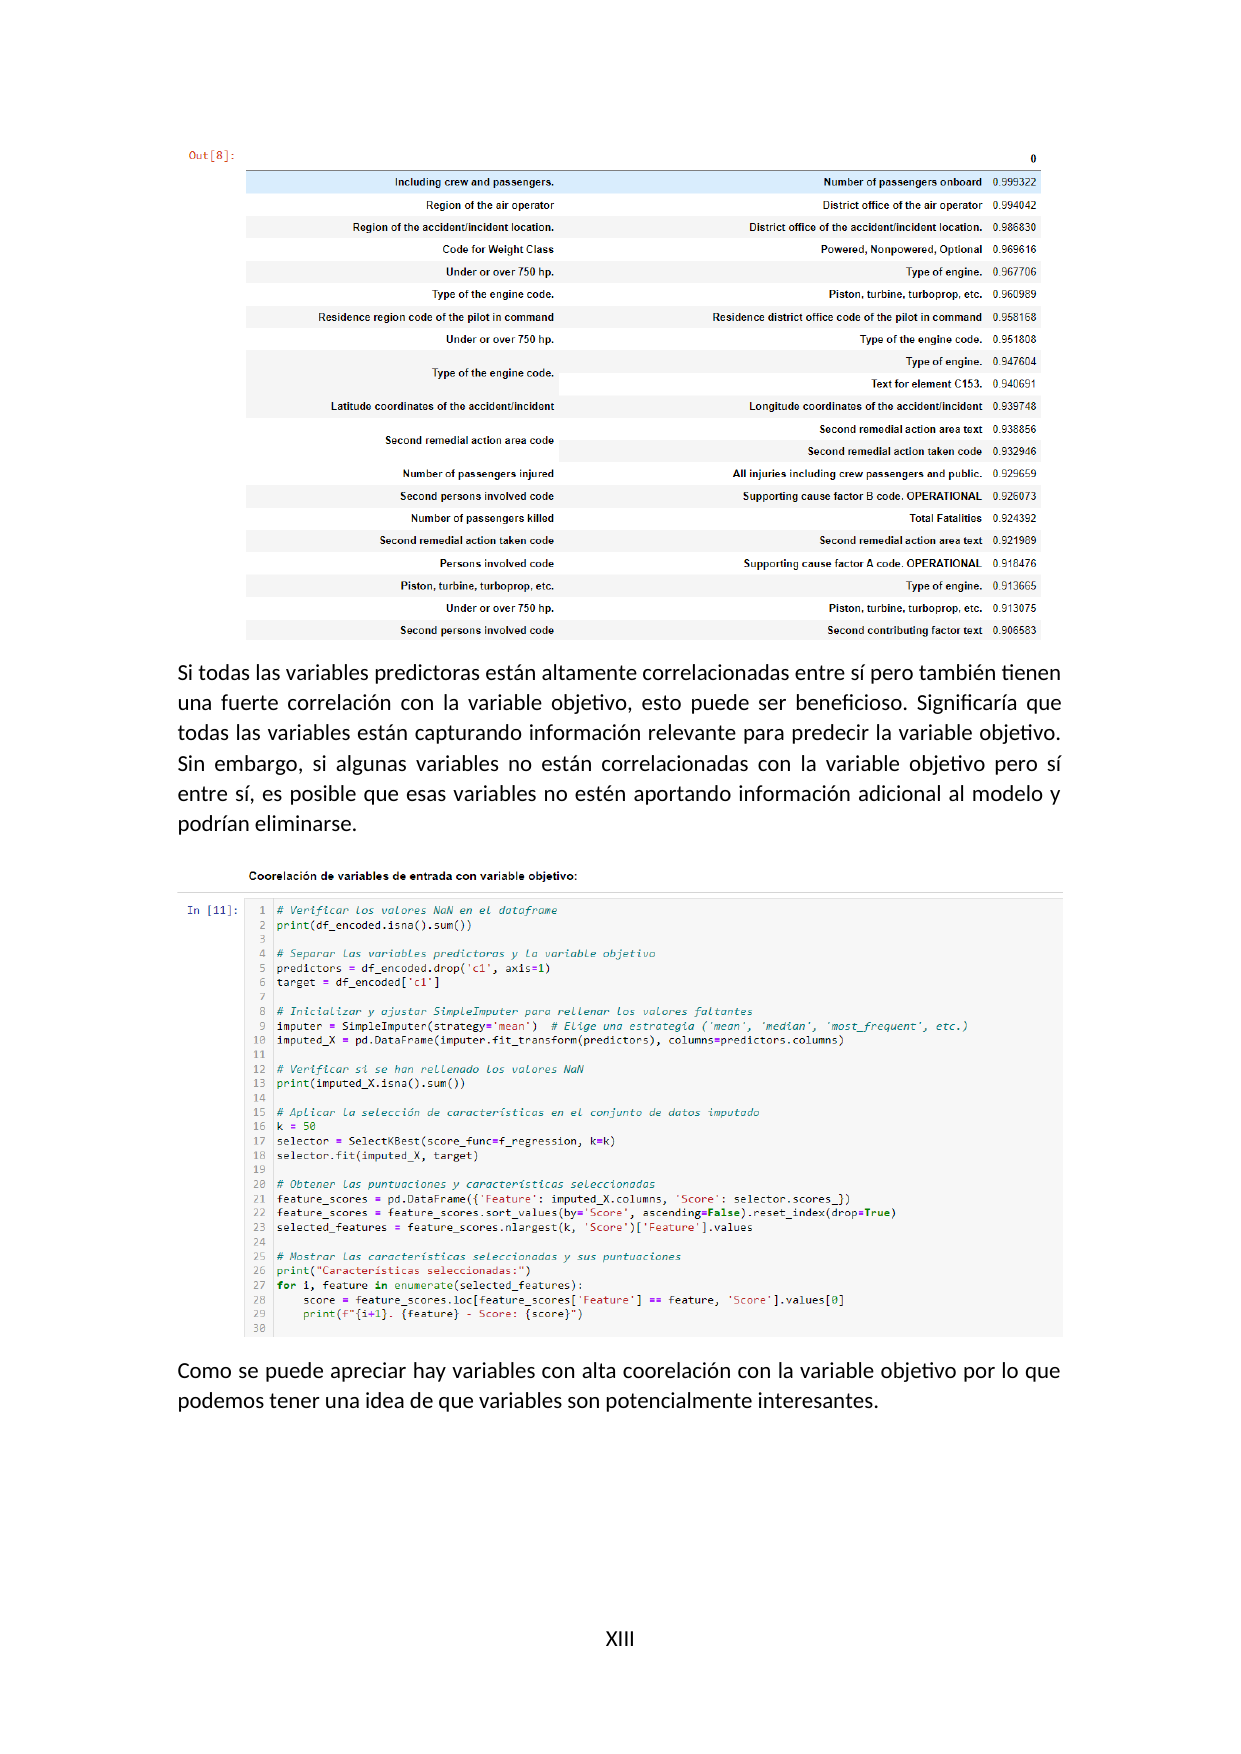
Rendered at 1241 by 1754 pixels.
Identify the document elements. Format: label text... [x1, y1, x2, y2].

picture [177, 147, 1063, 640]
text Como se puede apreciar hay variables con alta coorelación con la variable objetivo por lo que podemos tener una idea de que variables son potencialmente interesantes. [177, 1356, 1063, 1414]
picture [177, 856, 1063, 1337]
text Si todas las variables predictoras están altamente correlacionadas entre sí pero también tienen una fuerte correlación con la variable objetivo, esto puede ser beneficioso. Significaría que todas las variables están capturando información relevante para predecir la variable objetivo. Sin embargo, si algunas variables no están correlacionadas con la variable objetivo pero sí entre sí, es posible que esas variables no estén aportando información adicional al modelo y podrían eliminarse. [177, 658, 1063, 837]
